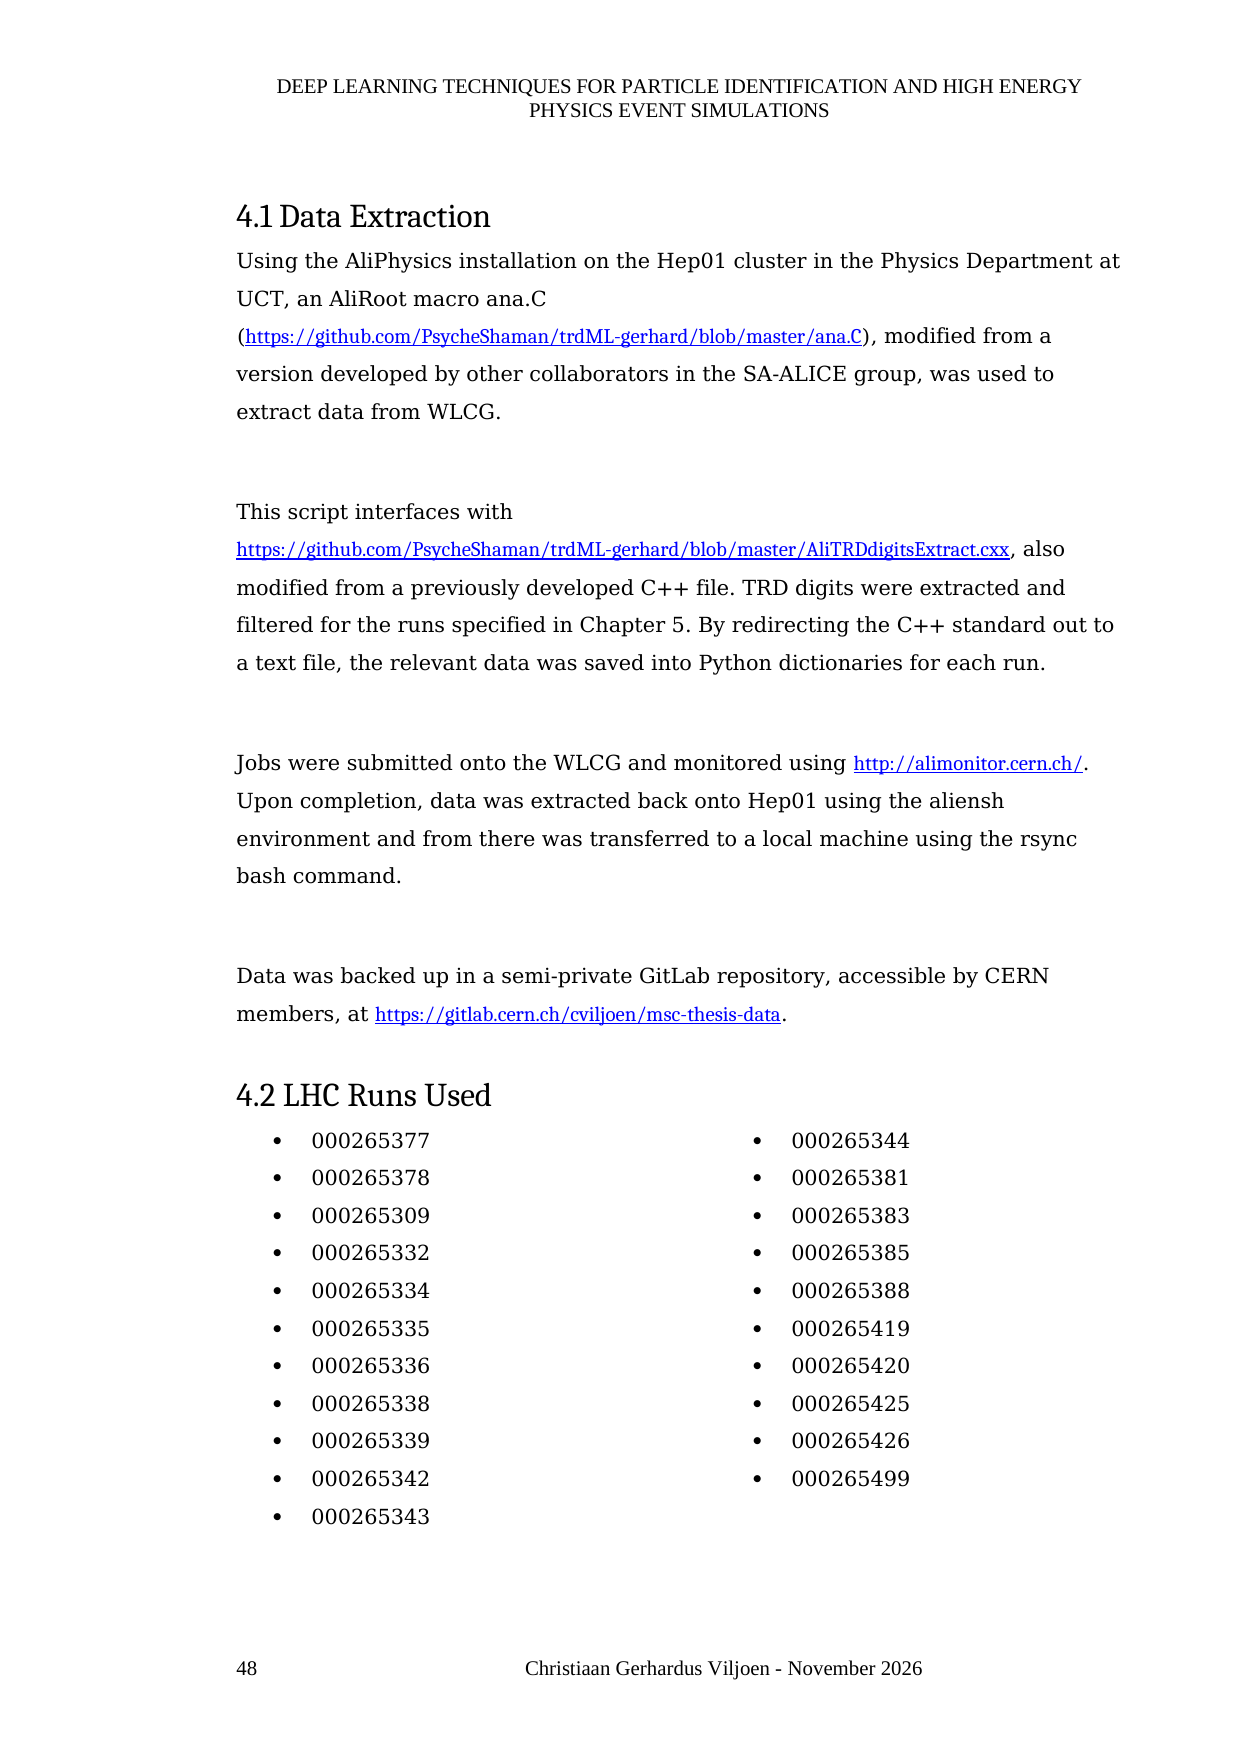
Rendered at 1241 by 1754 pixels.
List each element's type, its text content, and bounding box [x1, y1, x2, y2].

list 000265383 [753, 1203, 1122, 1228]
list 000265344 [753, 1127, 1122, 1152]
list 000265419 [753, 1315, 1122, 1341]
list 000265377 [274, 1127, 642, 1152]
list 000265388 [753, 1278, 1122, 1303]
text Using the AliPhysics installation on the Hep01 cluster in the Physics Department at UCT, an AliRoot macro ana.C (https://github.com/PsycheShaman/trdML-gerhard/blob/master/ana.C), modified from a version developed by other collaborators in the SA-ALICE group, was used to extract data from WLCG. [236, 248, 1122, 424]
list 000265385 [753, 1240, 1122, 1265]
subtitle Data Extraction [236, 197, 1122, 235]
text Data was backed up in a semi-private GitLab repository, accessible by CERN members, at https://gitlab.cern.ch/cviljoen/msc-thesis-data. [236, 963, 1122, 1026]
list 000265499 [753, 1466, 1122, 1491]
list 000265334 [274, 1278, 642, 1303]
list 000265339 [274, 1428, 642, 1453]
list 000265378 [274, 1165, 642, 1190]
list 000265342 [274, 1466, 642, 1491]
list 000265343 [274, 1503, 642, 1528]
text Jobs were submitted onto the WLCG and monitored using http://alimonitor.cern.ch/. Upon completion, data was extracted back onto Hep01 using the aliensh environment and from there was transferred to a local machine using the rsync bash command. [236, 749, 1122, 888]
list 000265426 [753, 1428, 1122, 1453]
list 000265336 [274, 1353, 642, 1378]
list 000265309 [274, 1203, 642, 1228]
list 000265335 [274, 1315, 642, 1341]
subtitle LHC Runs Used [236, 1077, 1122, 1115]
text This script interfaces with https://github.com/PsycheShaman/trdML-gerhard/blob/master/AliTRDdigitsExtract.cxx, also modified from a previously developed C++ file. TRD digits were extracted and filtered for the runs specified in Chapter 5. By redirecting the C++ standard out to a text file, the relevant data was saved into Python dictionaries for each run. [236, 499, 1122, 674]
list 000265338 [274, 1391, 642, 1416]
list 000265425 [753, 1391, 1122, 1416]
list 000265332 [274, 1240, 642, 1265]
list 000265420 [753, 1353, 1122, 1378]
list 000265381 [753, 1165, 1122, 1190]
